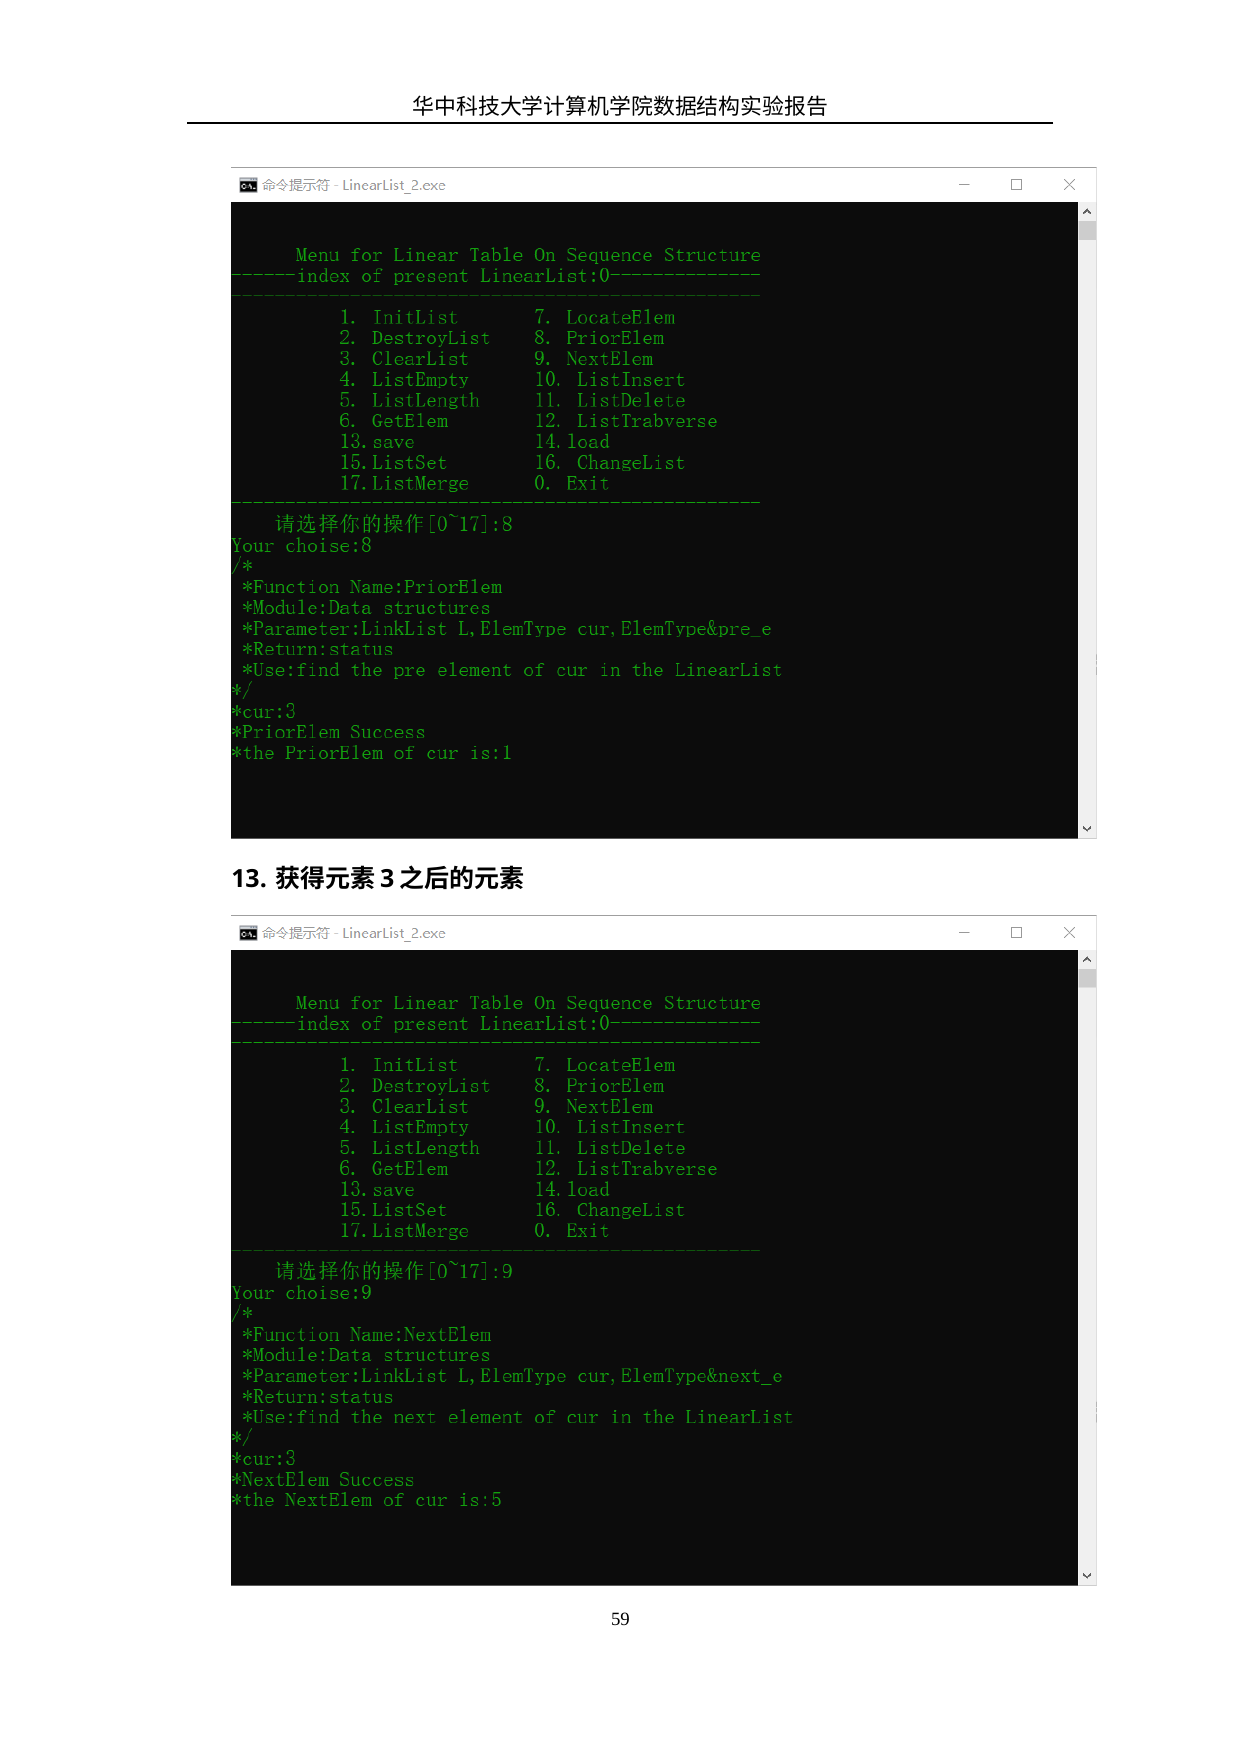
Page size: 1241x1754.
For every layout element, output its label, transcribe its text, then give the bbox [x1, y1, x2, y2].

picture [231, 167, 1097, 839]
list 获得元素3之后的元素 [187, 844, 1053, 909]
picture [231, 915, 1097, 1586]
